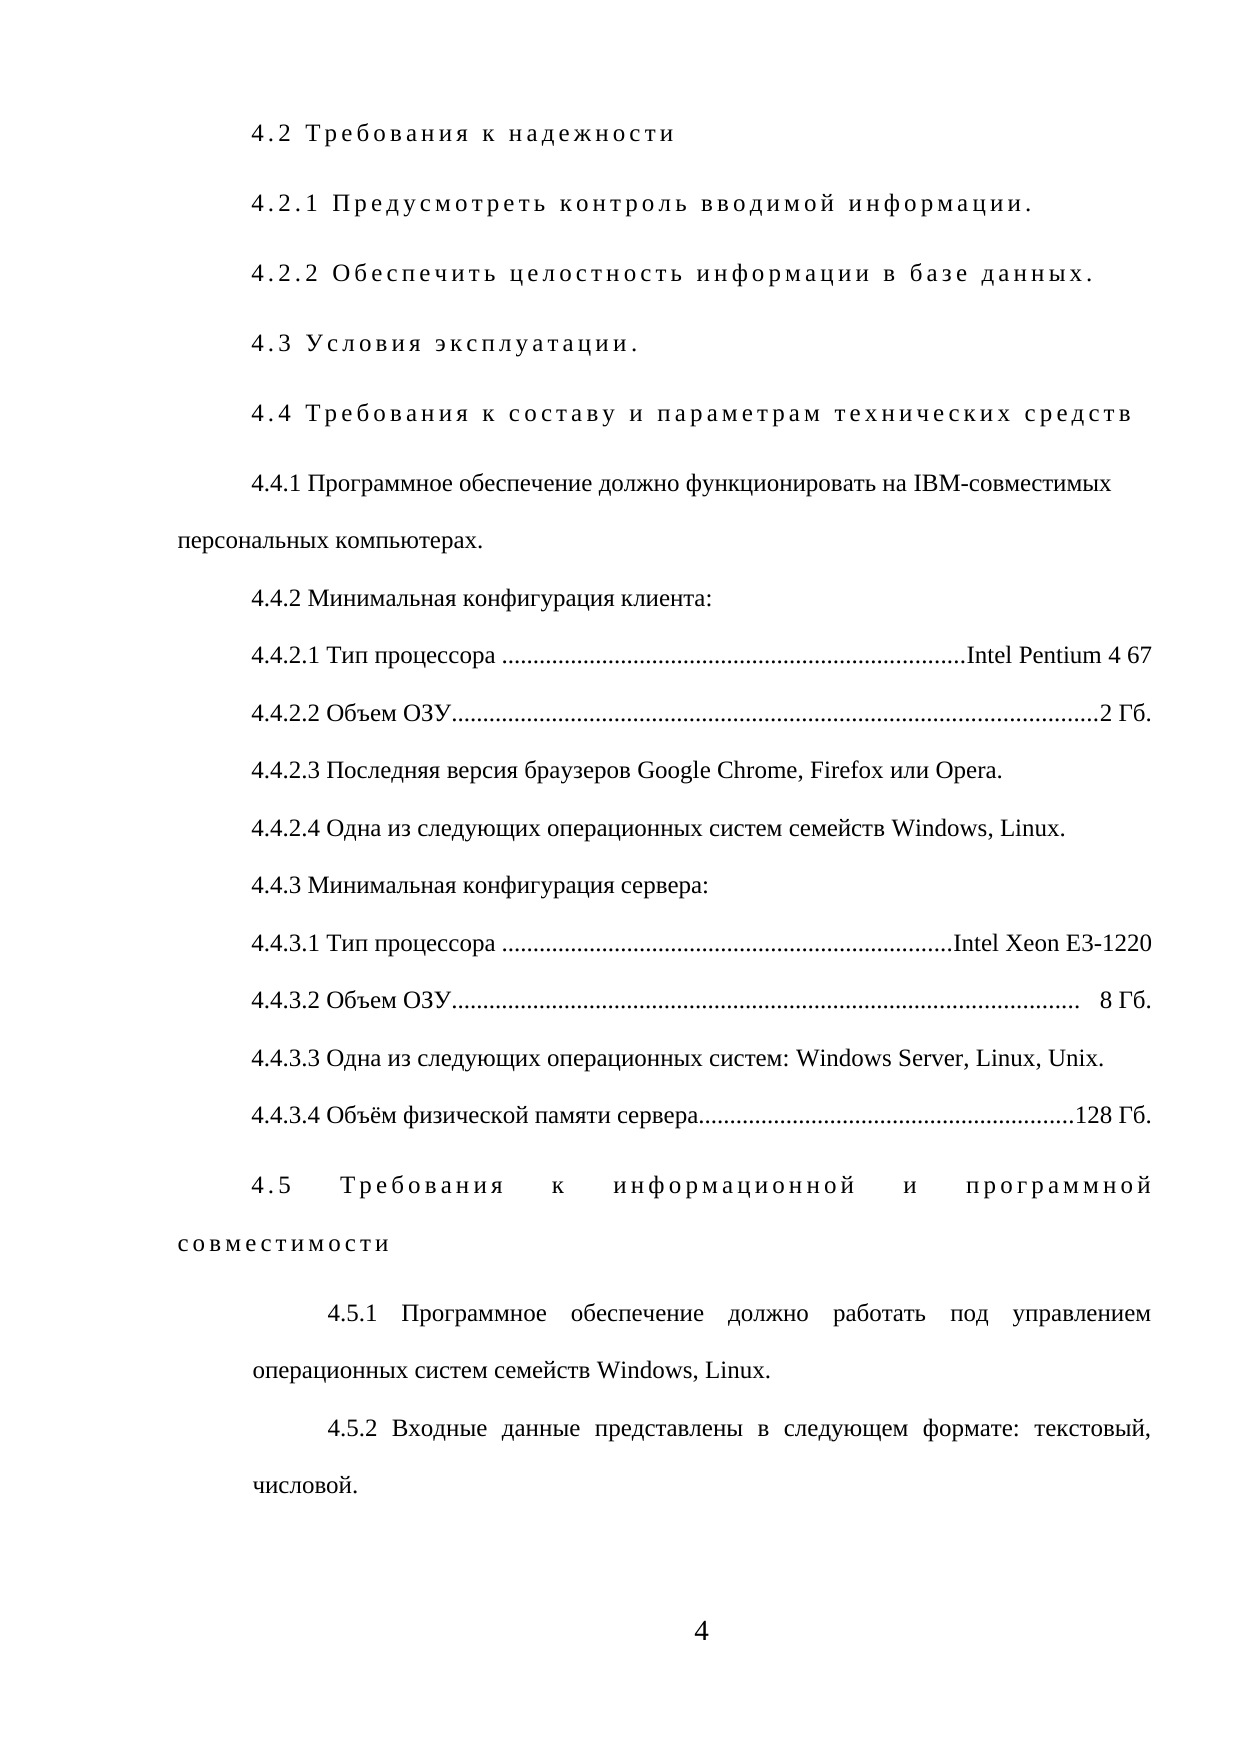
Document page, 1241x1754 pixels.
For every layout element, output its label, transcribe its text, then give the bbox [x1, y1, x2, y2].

text 4.4.2.3 Последняя версия браузеров Google Chrome, Firefox или Opera. [251, 756, 1152, 784]
text 4.4.3.4 Объём физической памяти сервера 128 Гб. [251, 1101, 1152, 1129]
text 4.5.2 Входные данные представлены в следующем формате: текстовый, числовой. [252, 1413, 1152, 1499]
text 4.3 Условия эксплуатации. [177, 328, 1152, 357]
text 4.2.1 Предусмотреть контроль вводимой информации. [177, 188, 1152, 217]
text 4.4.3.3 Одна из следующих операционных систем: Windows Server, Linux, Unix. [251, 1043, 1152, 1072]
text 4.4.3.2 Объем ОЗУ 8 Гб. [251, 986, 1152, 1014]
text 4.4.1 Программное обеспечение должно функционировать на IBM-совместимых персональных компьютерах. [177, 468, 1152, 554]
text 4.4.3.1 Тип процессора Intel Xeon E3-1220 [251, 928, 1152, 957]
text 4.4.2.2 Объем ОЗУ 2 Гб. [251, 698, 1152, 727]
text 4.4.2.1 Тип процессора Intel Pentium 4 67 [251, 641, 1152, 669]
text 4.2 Требования к надежности [177, 118, 1152, 147]
text 4.4.3 Минимальная конфигурация сервера: [251, 871, 1152, 899]
text 4.5 Требования к информационной и программной совместимости [177, 1171, 1152, 1257]
text 4.4 Требования к составу и параметрам технических средств [177, 398, 1152, 427]
text 4.2.2 Обеспечить целостность информации в базе данных. [177, 258, 1152, 287]
text 4.5.1 Программное обеспечение должно работать под управлением операционных систем семейств Windows, Linux. [252, 1298, 1152, 1384]
text 4.4.2 Минимальная конфигурация клиента: [251, 583, 1152, 612]
text 4.4.2.4 Одна из следующих операционных систем семейств Windows, Linux. [251, 813, 1152, 842]
